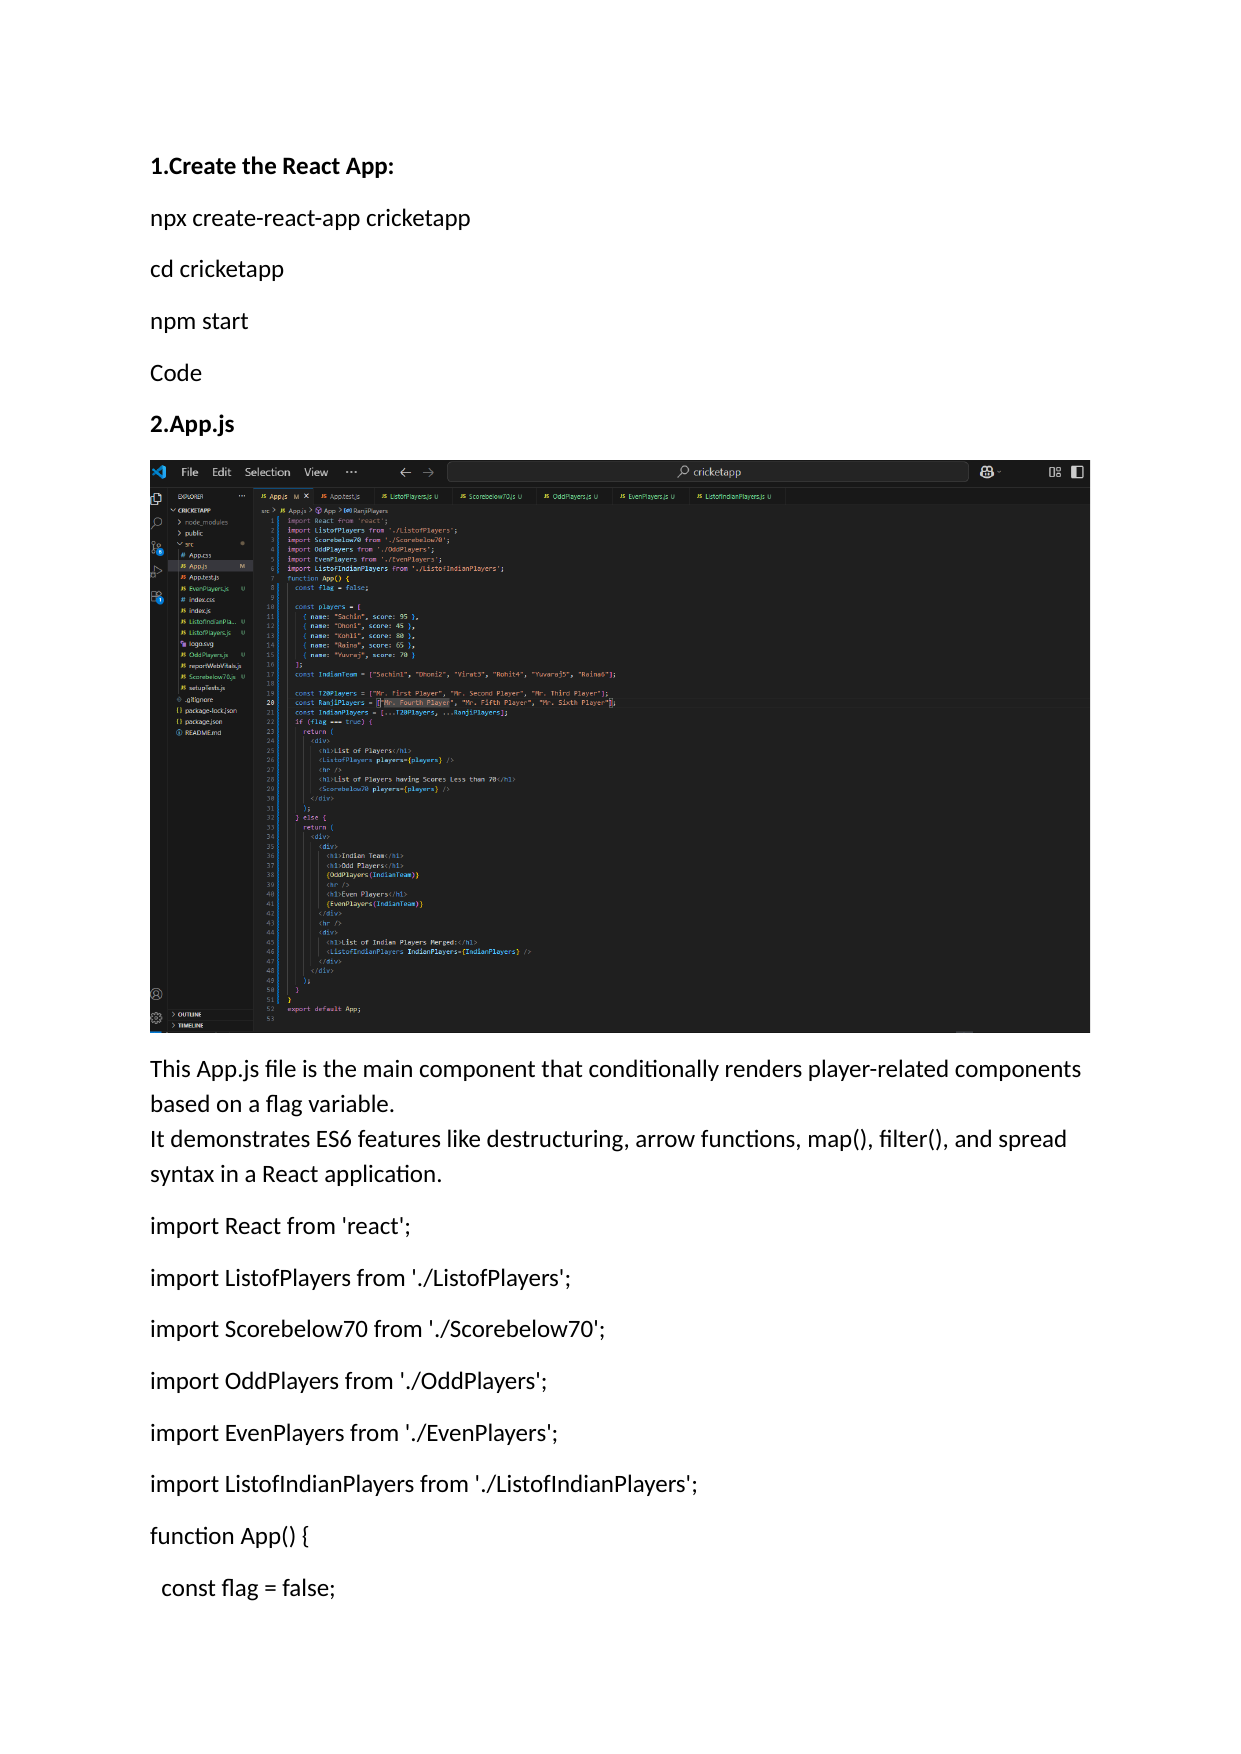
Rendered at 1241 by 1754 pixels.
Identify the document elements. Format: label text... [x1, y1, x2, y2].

text cd cricketapp [150, 253, 1090, 284]
text import ListofPlayers from './ListofPlayers'; [150, 1262, 1090, 1292]
text function App() { [150, 1520, 1090, 1551]
text npm start [150, 305, 1090, 336]
text import React from 'react'; [150, 1210, 1090, 1241]
text npx create-react-app cricketapp [150, 202, 1090, 232]
text import OddPlayers from './OddPlayers'; [150, 1365, 1090, 1396]
text 2.App.js [150, 408, 1090, 439]
picture [150, 460, 1091, 1033]
text const flag = false; [150, 1572, 1090, 1602]
text This App.js file is the main component that conditionally renders player-related components based on a flag variable. It demonstrates ES6 features like destructuring, arrow functions, map(), filter(), and spread syntax in a React application. [150, 1053, 1090, 1189]
text Code [150, 357, 1090, 387]
text 1.Create the React App: [150, 150, 1090, 181]
text import Scorebelow70 from './Scorebelow70'; [150, 1313, 1090, 1344]
text import ListofIndianPlayers from './ListofIndianPlayers'; [150, 1468, 1090, 1499]
text import EvenPlayers from './EvenPlayers'; [150, 1417, 1090, 1447]
